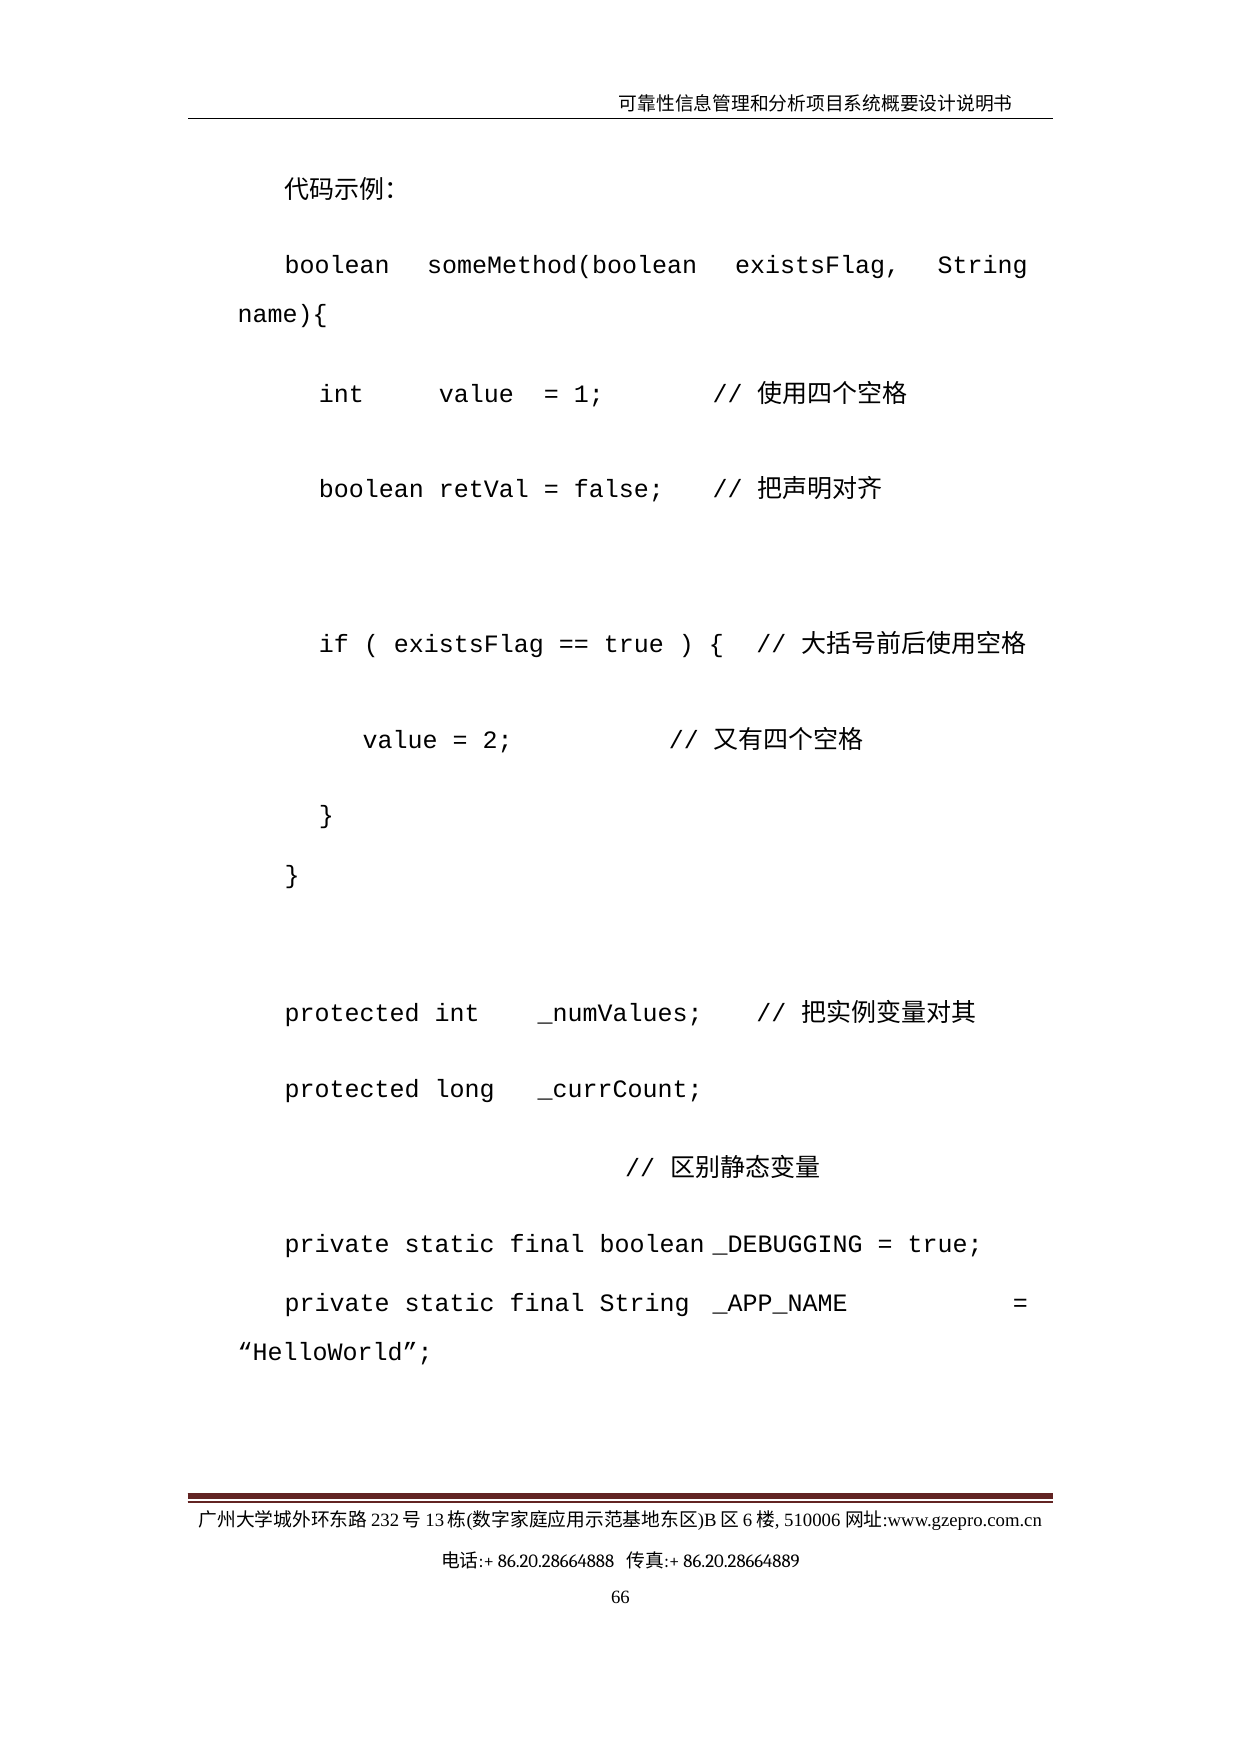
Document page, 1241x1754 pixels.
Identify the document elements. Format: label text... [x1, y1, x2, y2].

text boolean someMethod(boolean existsFlag, String name){ [237, 251, 1028, 332]
text value = 2; // 又有四个空格 [237, 705, 1028, 770]
text private static final boolean _DEBUGGING = true; [237, 1229, 1028, 1262]
text int value = 1; // 使用四个空格 [237, 359, 1028, 424]
text 代码示例： [237, 155, 1028, 220]
text } [237, 801, 1028, 833]
text protected long _currCount; [237, 1074, 1028, 1107]
text boolean retVal = false; // 把声明对齐 [237, 454, 1028, 519]
text private static final String _APP_NAME = “HelloWorld”; [237, 1288, 1028, 1369]
text } [237, 860, 1028, 893]
text protected int _numValues; // 把实例变量对其 [237, 978, 1028, 1043]
text if ( existsFlag == true ) { // 大括号前后使用空格 [237, 609, 1028, 674]
text // 区别静态变量 [237, 1133, 1028, 1198]
